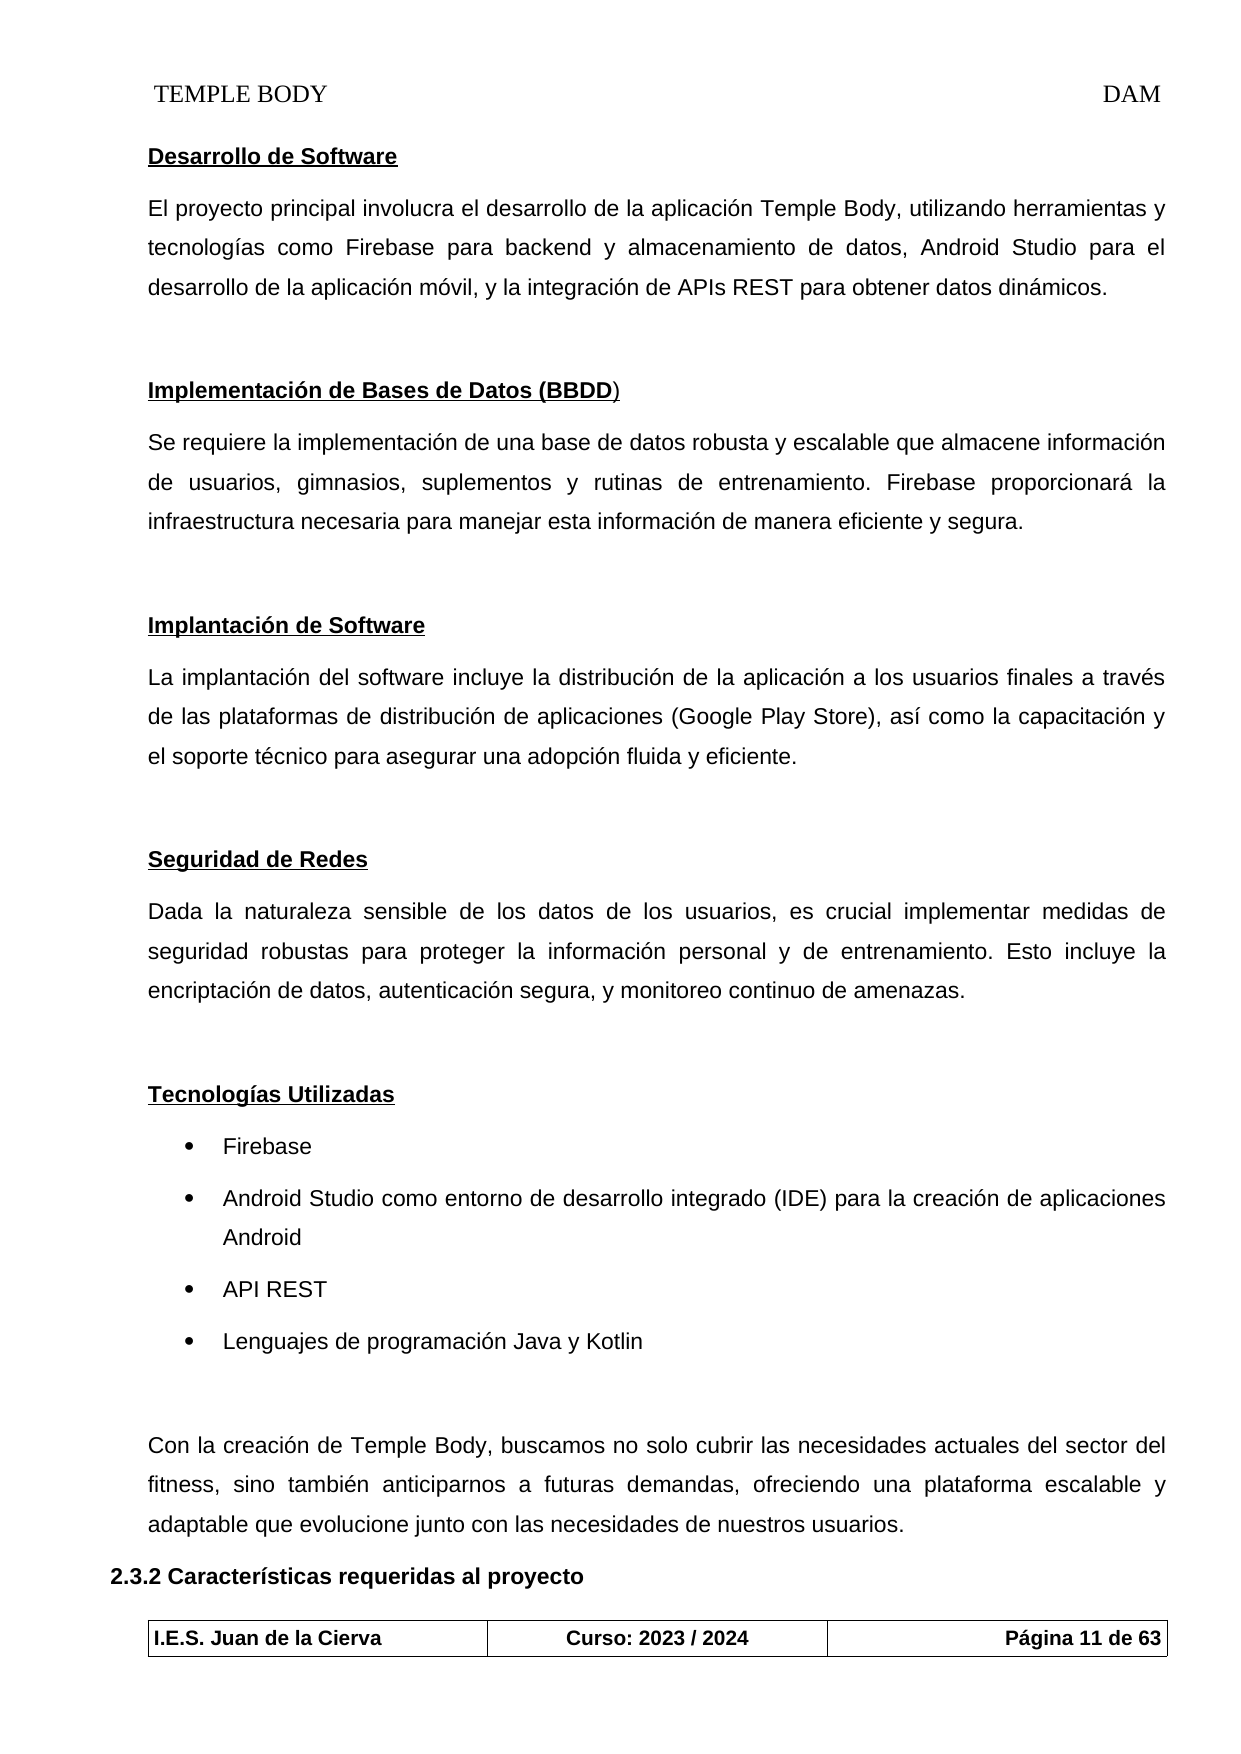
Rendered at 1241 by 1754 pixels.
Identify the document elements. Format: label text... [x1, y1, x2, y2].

text Con la creación de Temple Body, buscamos no solo cubrir las necesidades actuales del sector del fitness, sino también anticiparnos a futuras demandas, ofreciendo una plataforma escalable y adaptable que evolucione junto con las necesidades de nuestros usuarios. [148, 1432, 1167, 1537]
text Seguridad de Redes [148, 846, 1167, 873]
list API REST [185, 1276, 1167, 1302]
text Implementación de Bases de Datos (BBDD) [148, 377, 1167, 404]
text La implantación del software incluye la distribución de la aplicación a los usuarios finales a través de las plataformas de distribución de aplicaciones (Google Play Store), así como la capacitación y el soporte técnico para asegurar una adopción fluida y eficiente. [148, 664, 1167, 769]
text Desarrollo de Software [148, 143, 1167, 169]
text Tecnologías Utilizadas [148, 1081, 1167, 1107]
text El proyecto principal involucra el desarrollo de la aplicación Temple Body, utilizando herramientas y tecnologías como Firebase para backend y almacenamiento de datos, Android Studio para el desarrollo de la aplicación móvil, y la integración de APIs REST para obtener datos dinámicos. [148, 194, 1167, 300]
list Lenguajes de programación Java y Kotlin [185, 1328, 1167, 1354]
list Android Studio como entorno de desarrollo integrado (IDE) para la creación de aplicaciones Android [185, 1185, 1167, 1251]
text Se requiere la implementación de una base de datos robusta y escalable que almacene información de usuarios, gimnasios, suplementos y rutinas de entrenamiento. Firebase proporcionará la infraestructura necesaria para manejar esta información de manera eficiente y segura. [148, 429, 1167, 534]
list Firebase [185, 1133, 1167, 1159]
text Implantación de Software [148, 612, 1167, 638]
text Dada la naturaleza sensible de los datos de los usuarios, es crucial implementar medidas de seguridad robustas para proteger la información personal y de entrenamiento. Esto incluye la encriptación de datos, autenticación segura, y monitoreo continuo de amenazas. [148, 898, 1167, 1004]
text 2.3.2 Características requeridas al proyecto [110, 1563, 1167, 1589]
